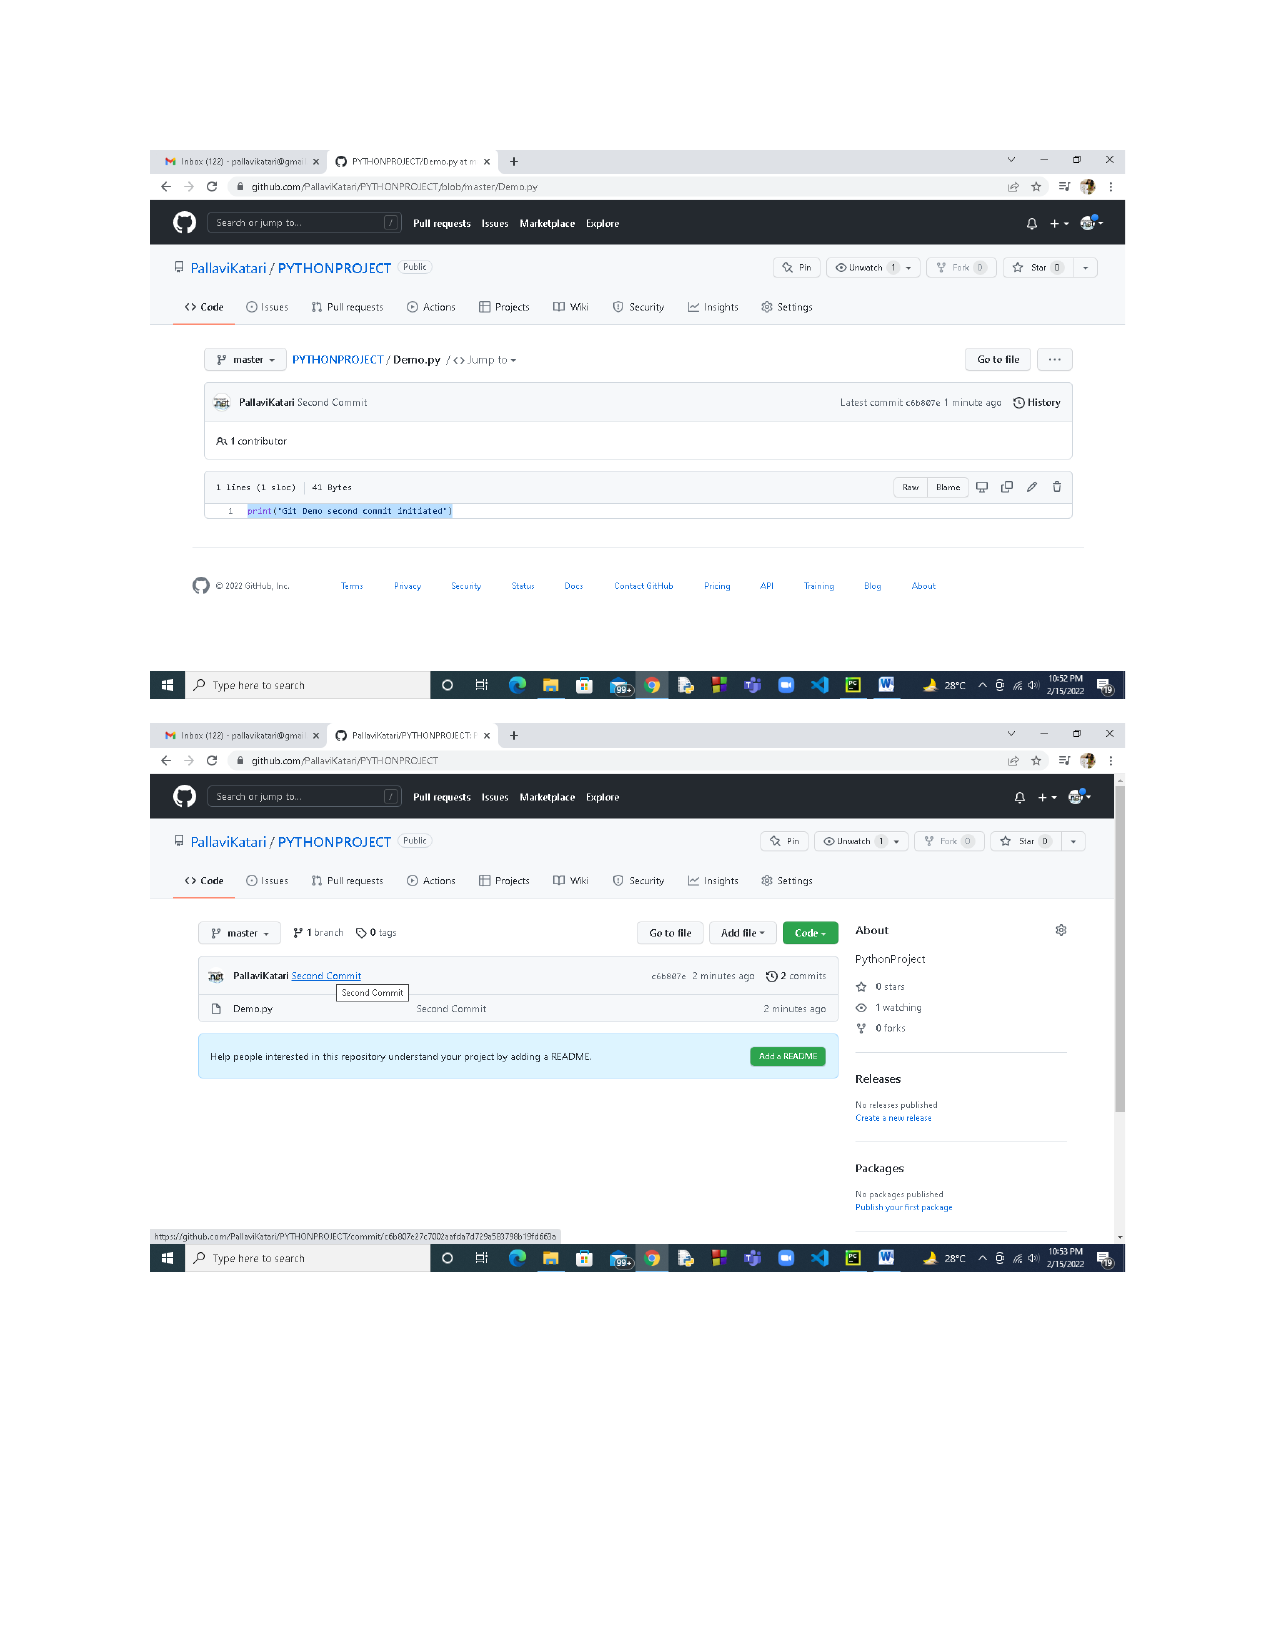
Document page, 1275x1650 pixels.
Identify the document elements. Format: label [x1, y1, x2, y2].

picture [150, 150, 1125, 699]
picture [150, 723, 1125, 1272]
